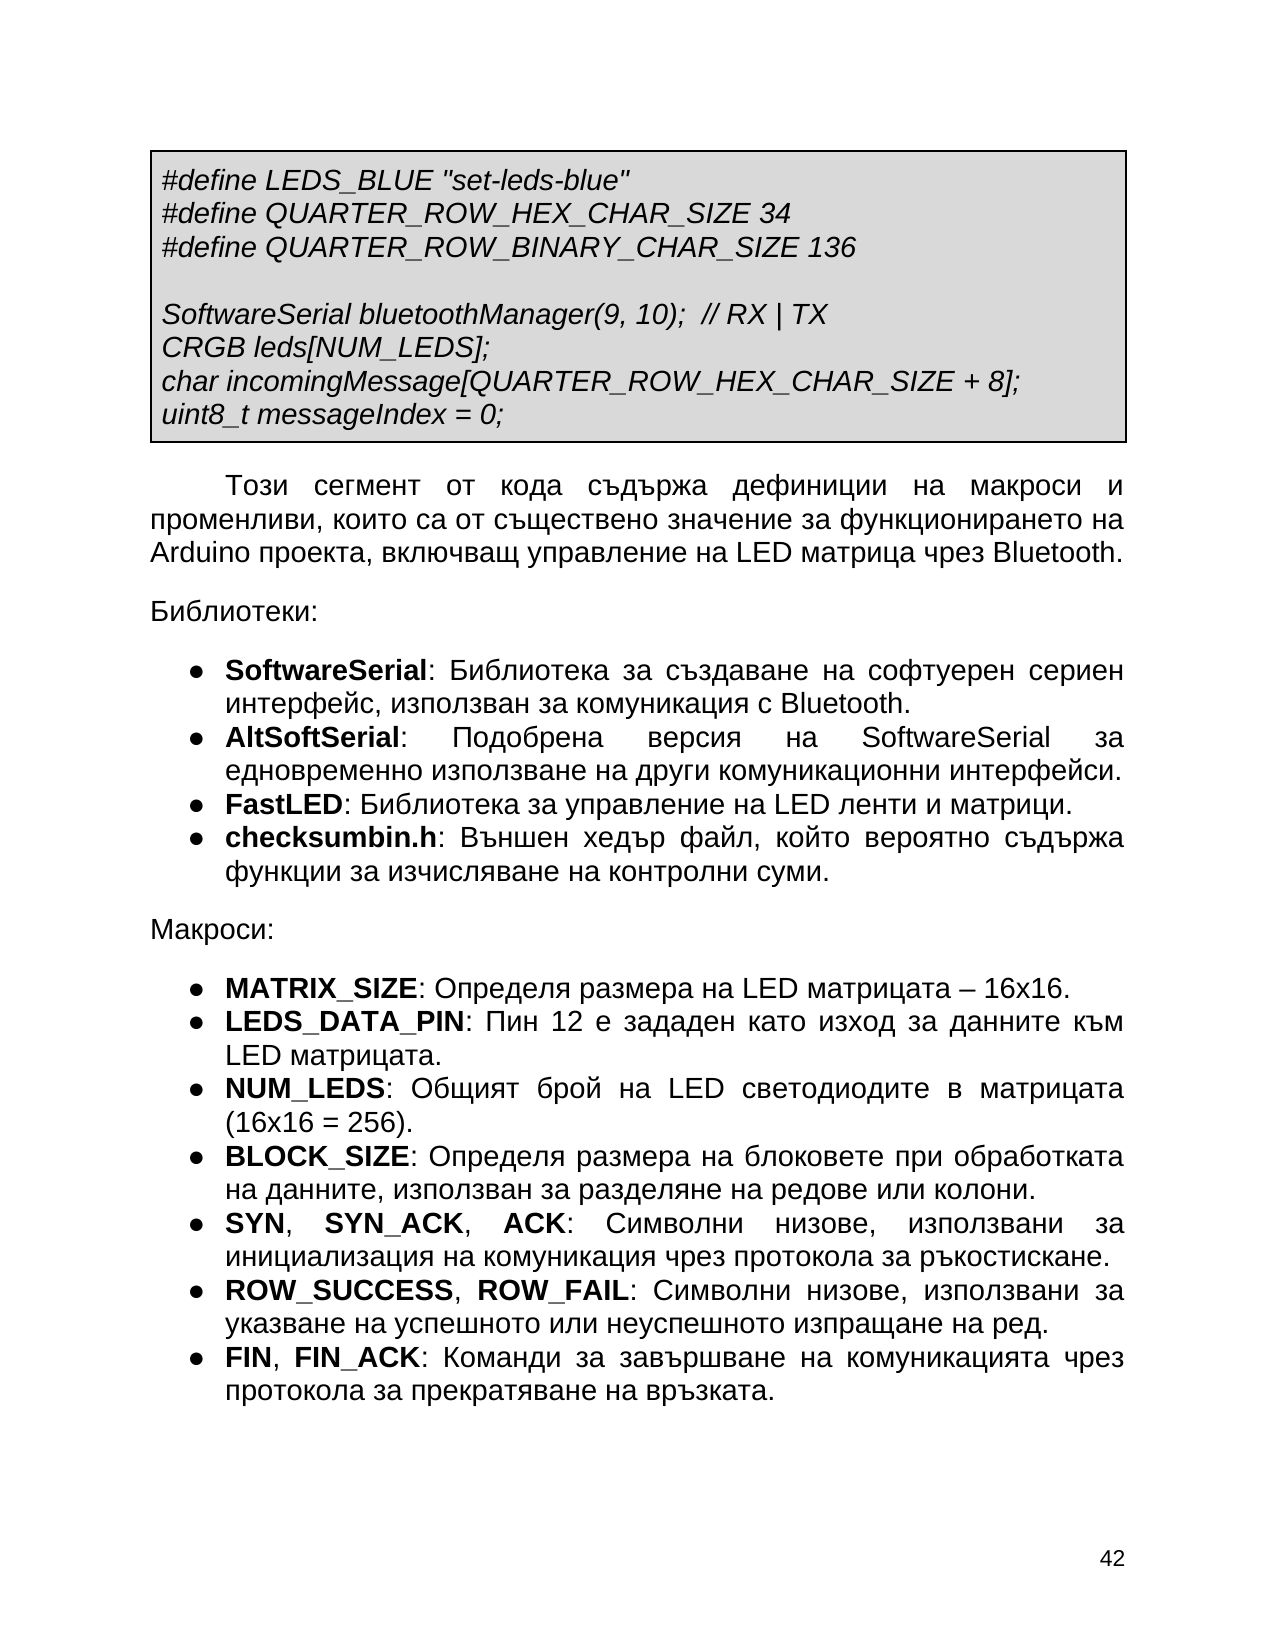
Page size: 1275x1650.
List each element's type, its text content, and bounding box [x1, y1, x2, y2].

list SoftwareSerial: Библиотека за създаване на софтуерен сериен интерфейс, използван за комуникация с Bluetooth. [187, 652, 1125, 719]
list AltSoftSerial: Подобрена версия на SoftwareSerial за едновременно използване на други комуникационни интерфейси. [187, 719, 1125, 787]
list FastLED: Библиотека за управление на LED ленти и матрици. [187, 787, 1125, 820]
list LEDS_DATA_PIN: Пин 12 е зададен като изход за данните към LED матрицата. [187, 1004, 1125, 1071]
list ROW_SUCCESS, ROW_FAIL: Символни низове, използвани за указване на успешното или неуспешното изпращане на ред. [187, 1273, 1125, 1340]
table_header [152, 152, 1125, 441]
text Този сегмент от кода съдържа дефиниции на макроси и променливи, които са от съществено значение за функционирането на Arduino проекта, включващ управление на LED матрица чрез Bluetooth. [150, 468, 1125, 569]
list MATRIX_SIZE: Определя размера на LED матрицата – 16x16. [187, 971, 1125, 1004]
list SYN, SYN_ACK, ACK: Символни низове, използвани за инициализация на комуникация чрез протокола за ръкостискане. [187, 1206, 1125, 1273]
text Библиотеки: [150, 594, 1125, 627]
list FIN, FIN_ACK: Команди за завършване на комуникацията чрез протокола за прекратяване на връзката. [187, 1340, 1125, 1407]
list checksumbin.h: Външен хедър файл, който вероятно съдържа функции за изчисляване на контролни суми. [187, 820, 1125, 887]
list NUM_LEDS: Общият брой на LED светодиодите в матрицата (16x16 = 256). [187, 1071, 1125, 1138]
text Макроси: [150, 912, 1125, 946]
list BLOCK_SIZE: Определя размера на блоковете при обработката на данните, използван за разделяне на редове или колони. [187, 1138, 1125, 1206]
